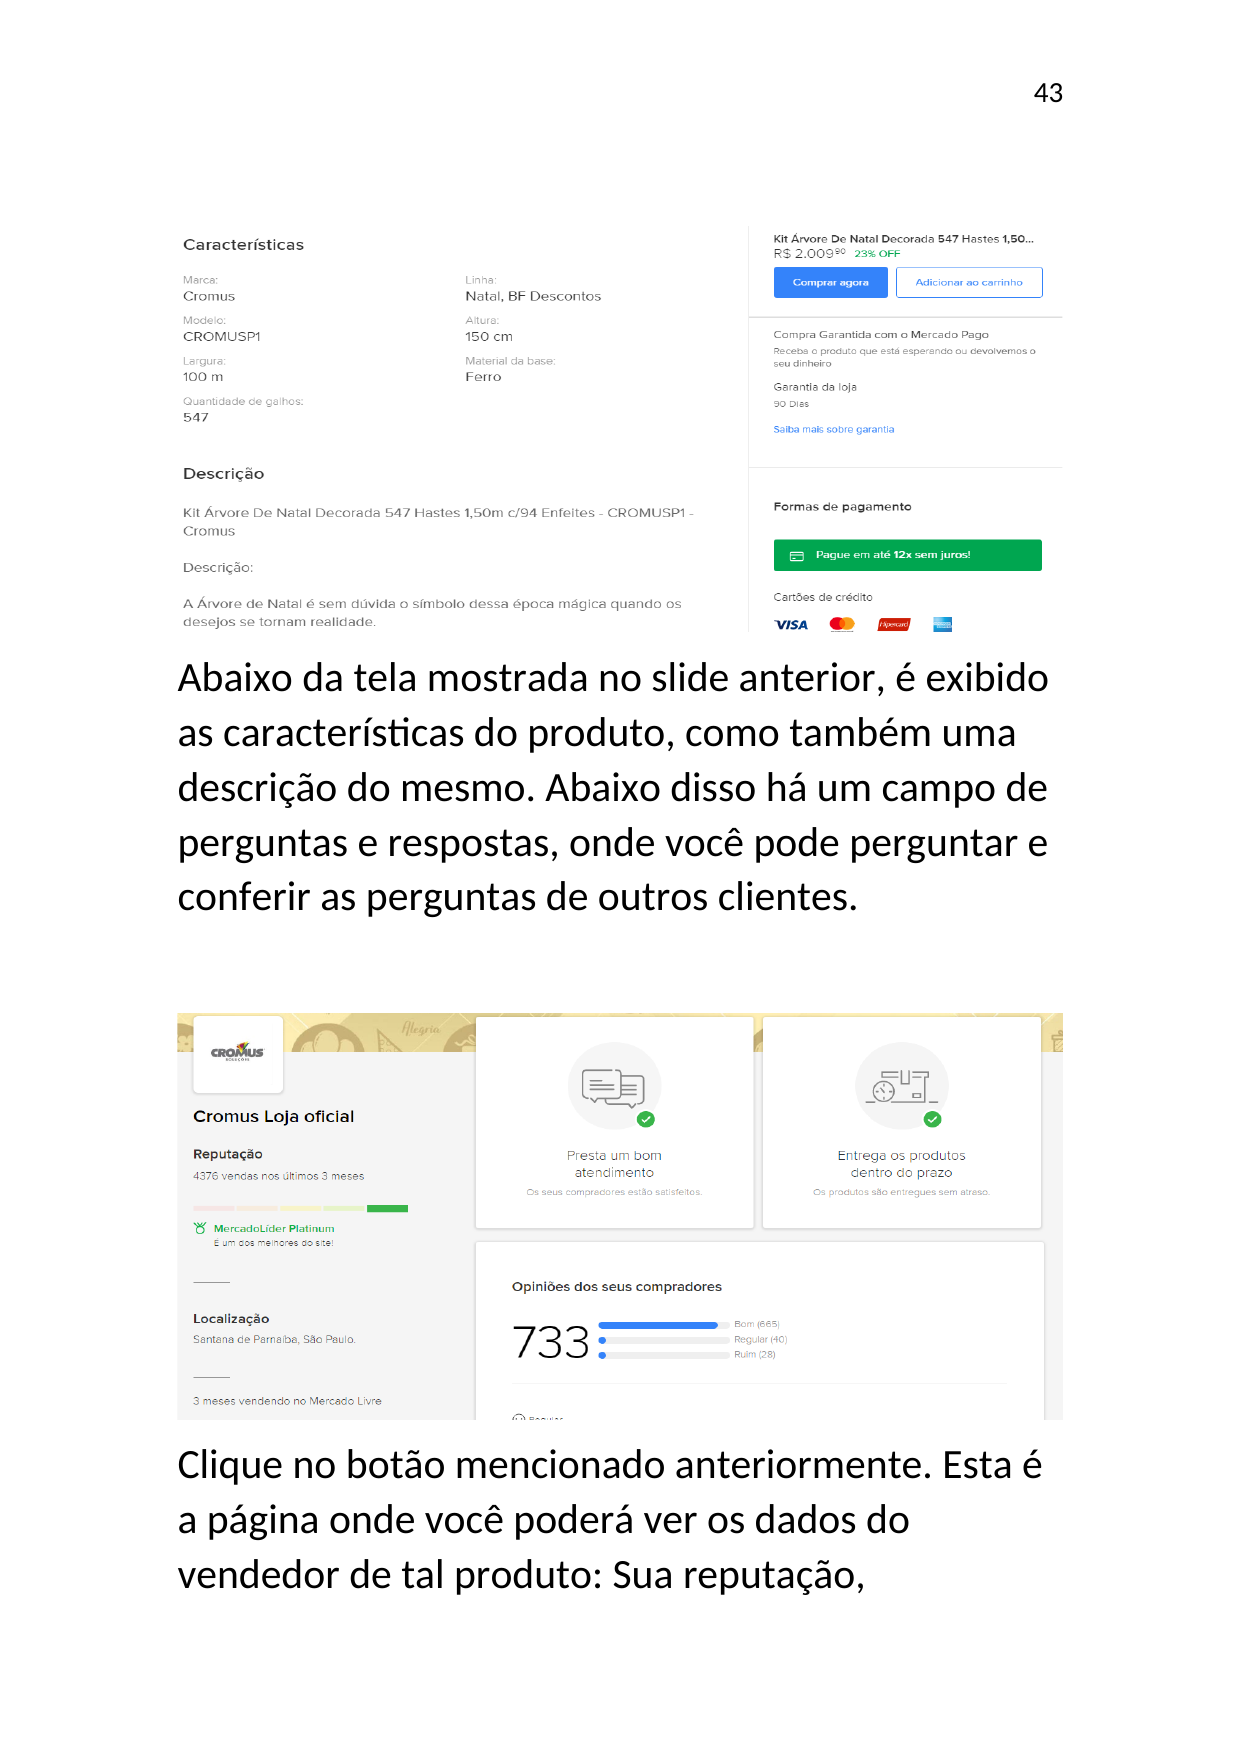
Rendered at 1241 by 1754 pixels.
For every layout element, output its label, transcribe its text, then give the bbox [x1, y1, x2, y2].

picture [177, 1013, 1063, 1420]
picture [177, 226, 1063, 632]
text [177, 1438, 1063, 1599]
text Abaixo da tela mostrada no slide anterior, é exibido as características do produto, como também uma descrição do mesmo. Abaixo disso há um campo de perguntas e respostas, onde você pode perguntar e conferir as perguntas de outros clientes. [177, 651, 1063, 921]
